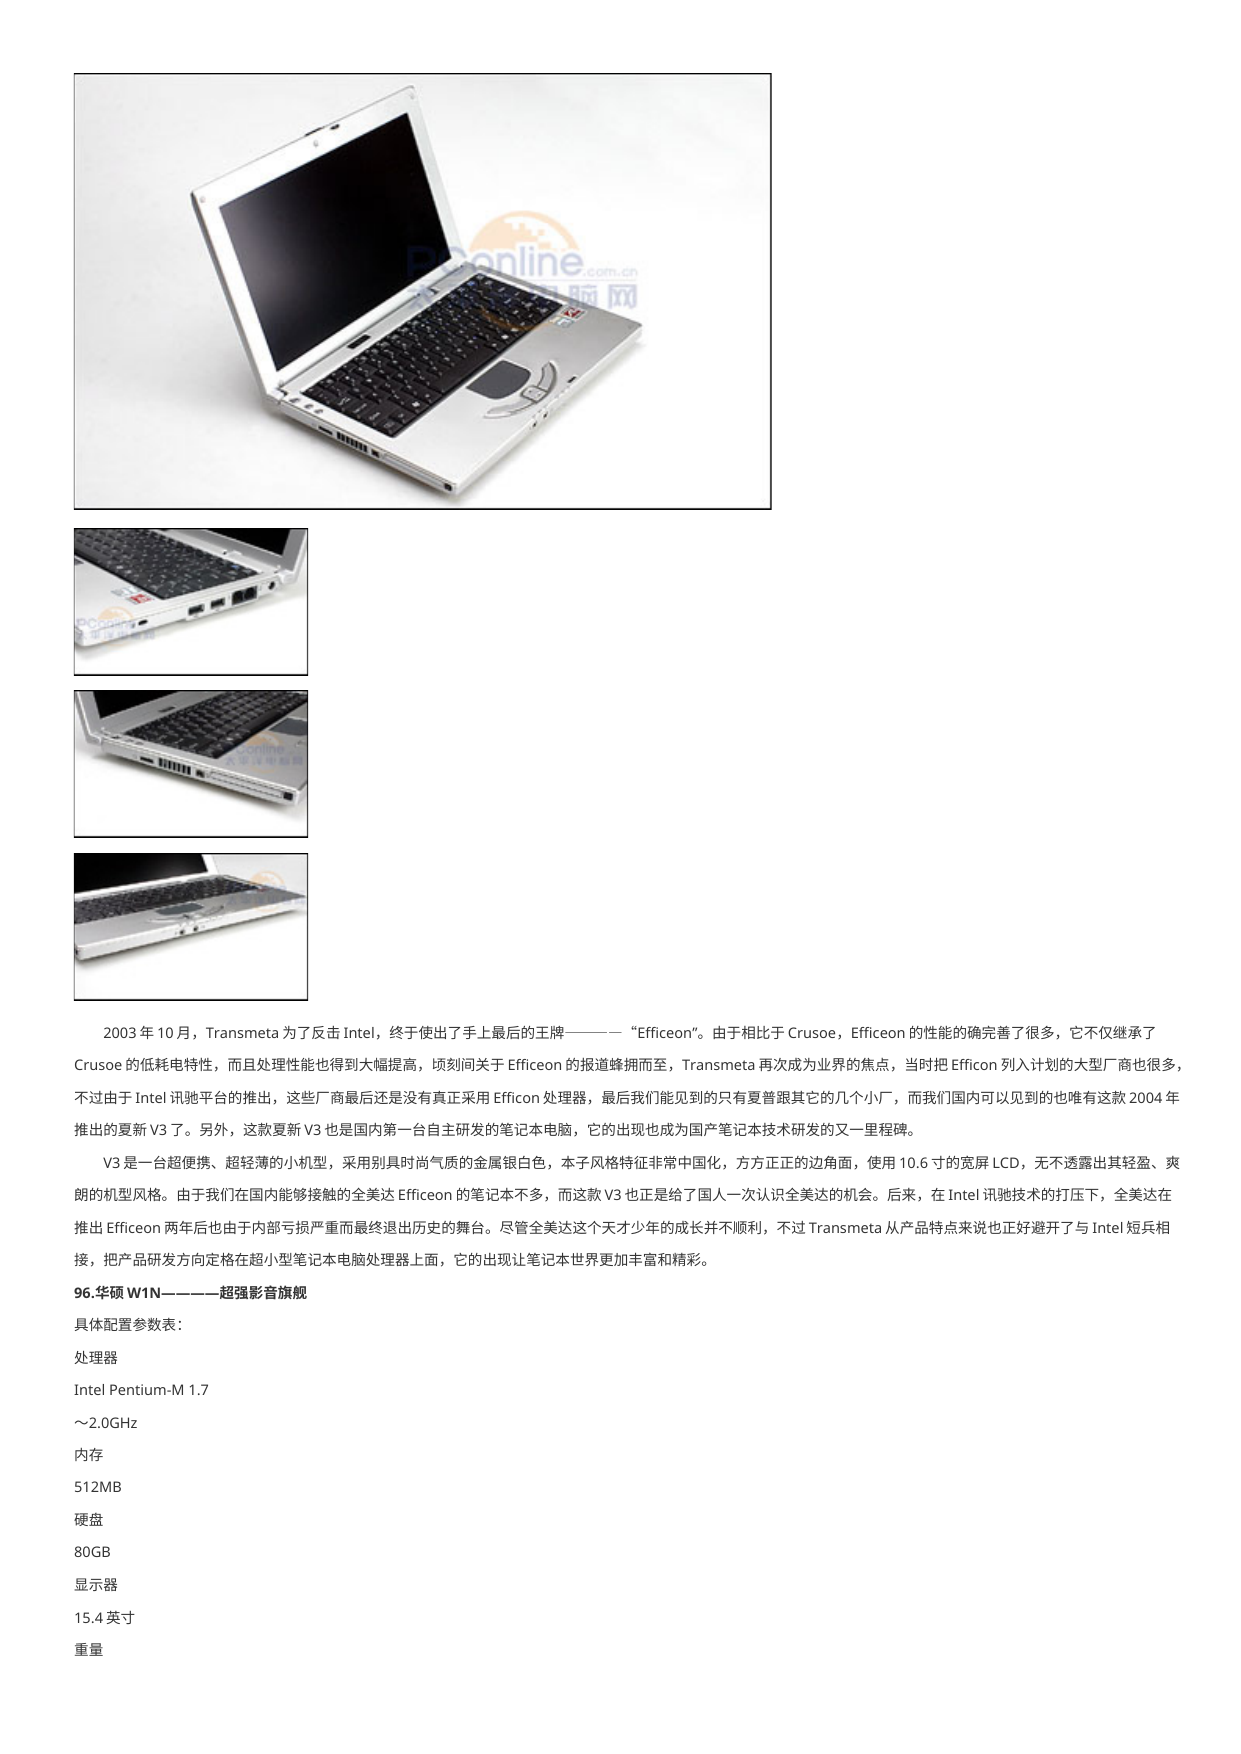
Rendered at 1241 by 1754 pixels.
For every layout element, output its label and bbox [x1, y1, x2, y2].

picture [73, 690, 309, 838]
picture [73, 853, 309, 1001]
picture [73, 73, 772, 510]
picture [73, 528, 309, 676]
text [74, 73, 1181, 1666]
